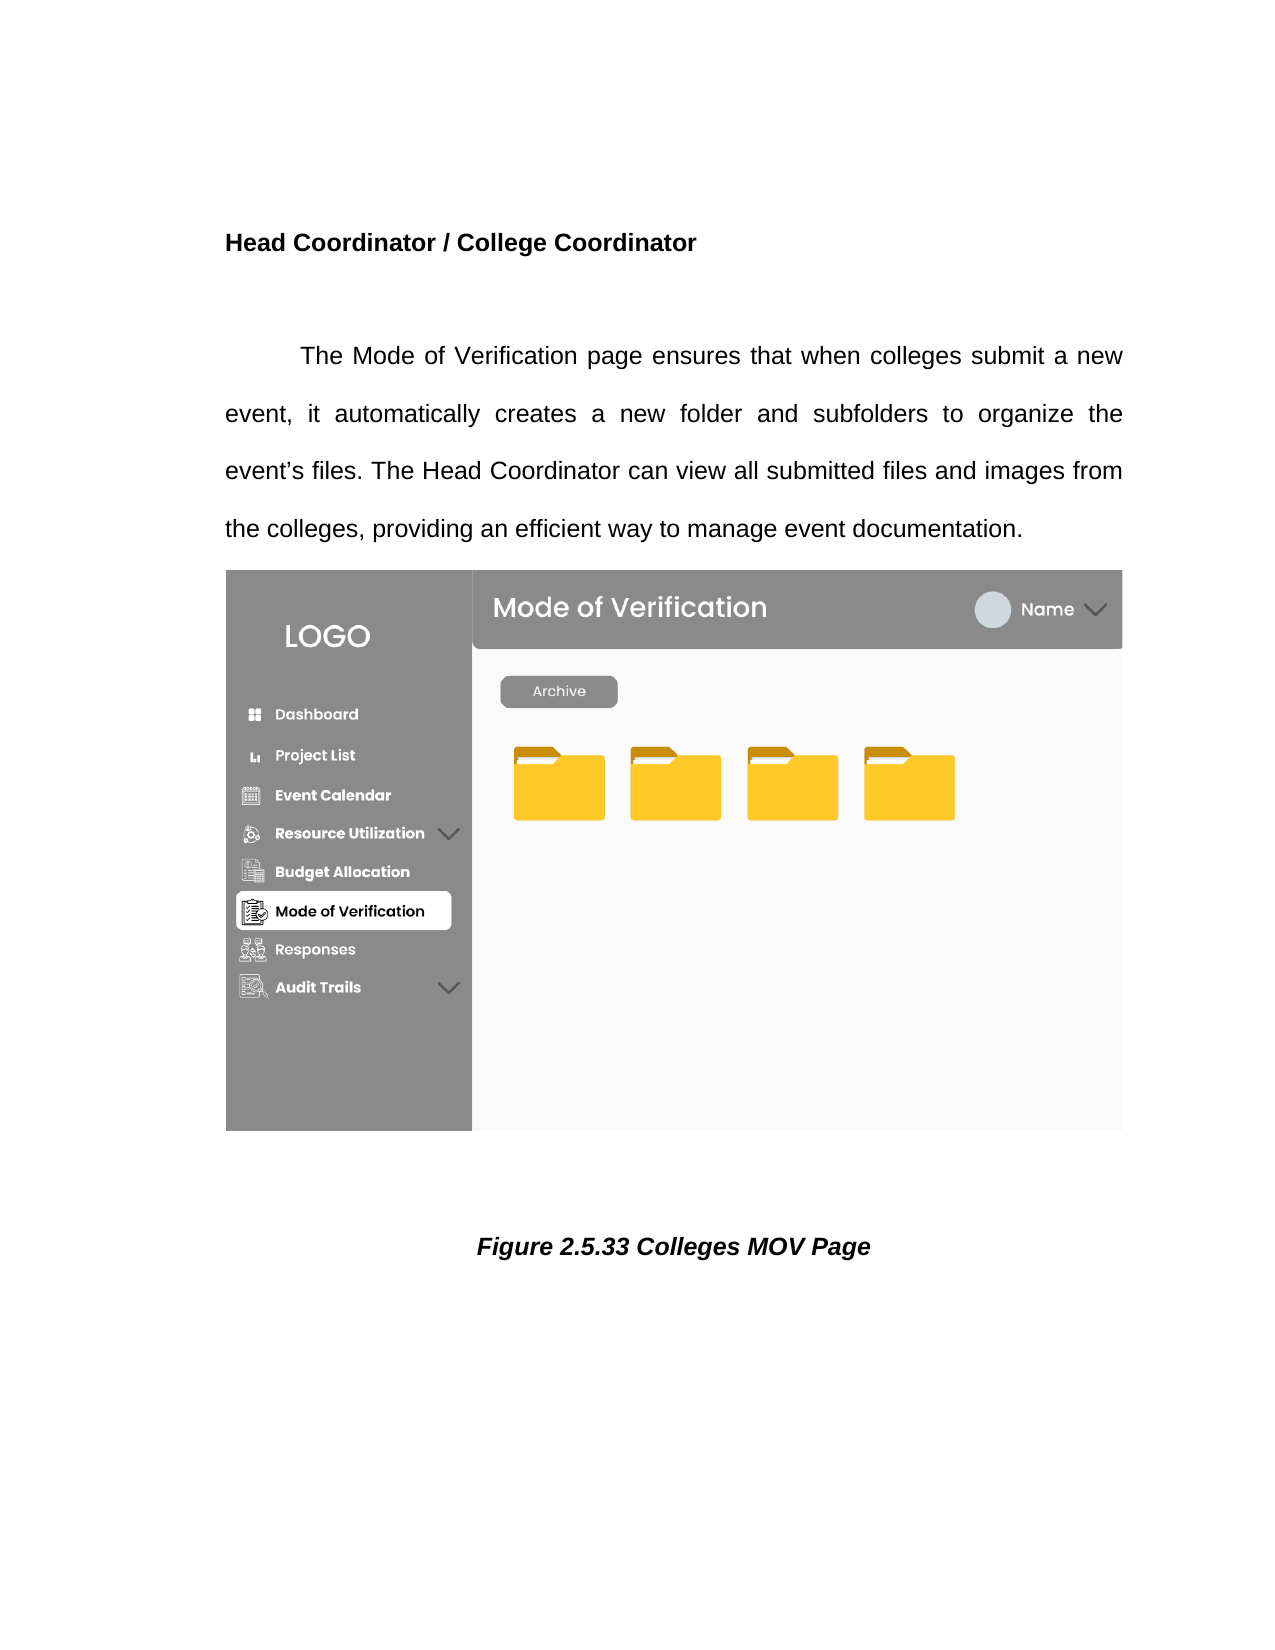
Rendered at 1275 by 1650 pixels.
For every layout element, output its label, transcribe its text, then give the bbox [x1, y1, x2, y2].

text Figure 2.5.33 Colleges MOV Page [225, 1232, 1125, 1261]
text The Mode of Verification page ensures that when colleges submit a new event, it automatically creates a new folder and subfolders to organize the event’s files. The Head Coordinator can view all submitted files and images from the colleges, providing an efficient way to manage event documentation. [225, 341, 1125, 542]
picture [225, 570, 1123, 1130]
text Head Coordinator / College Coordinator [225, 228, 1125, 313]
